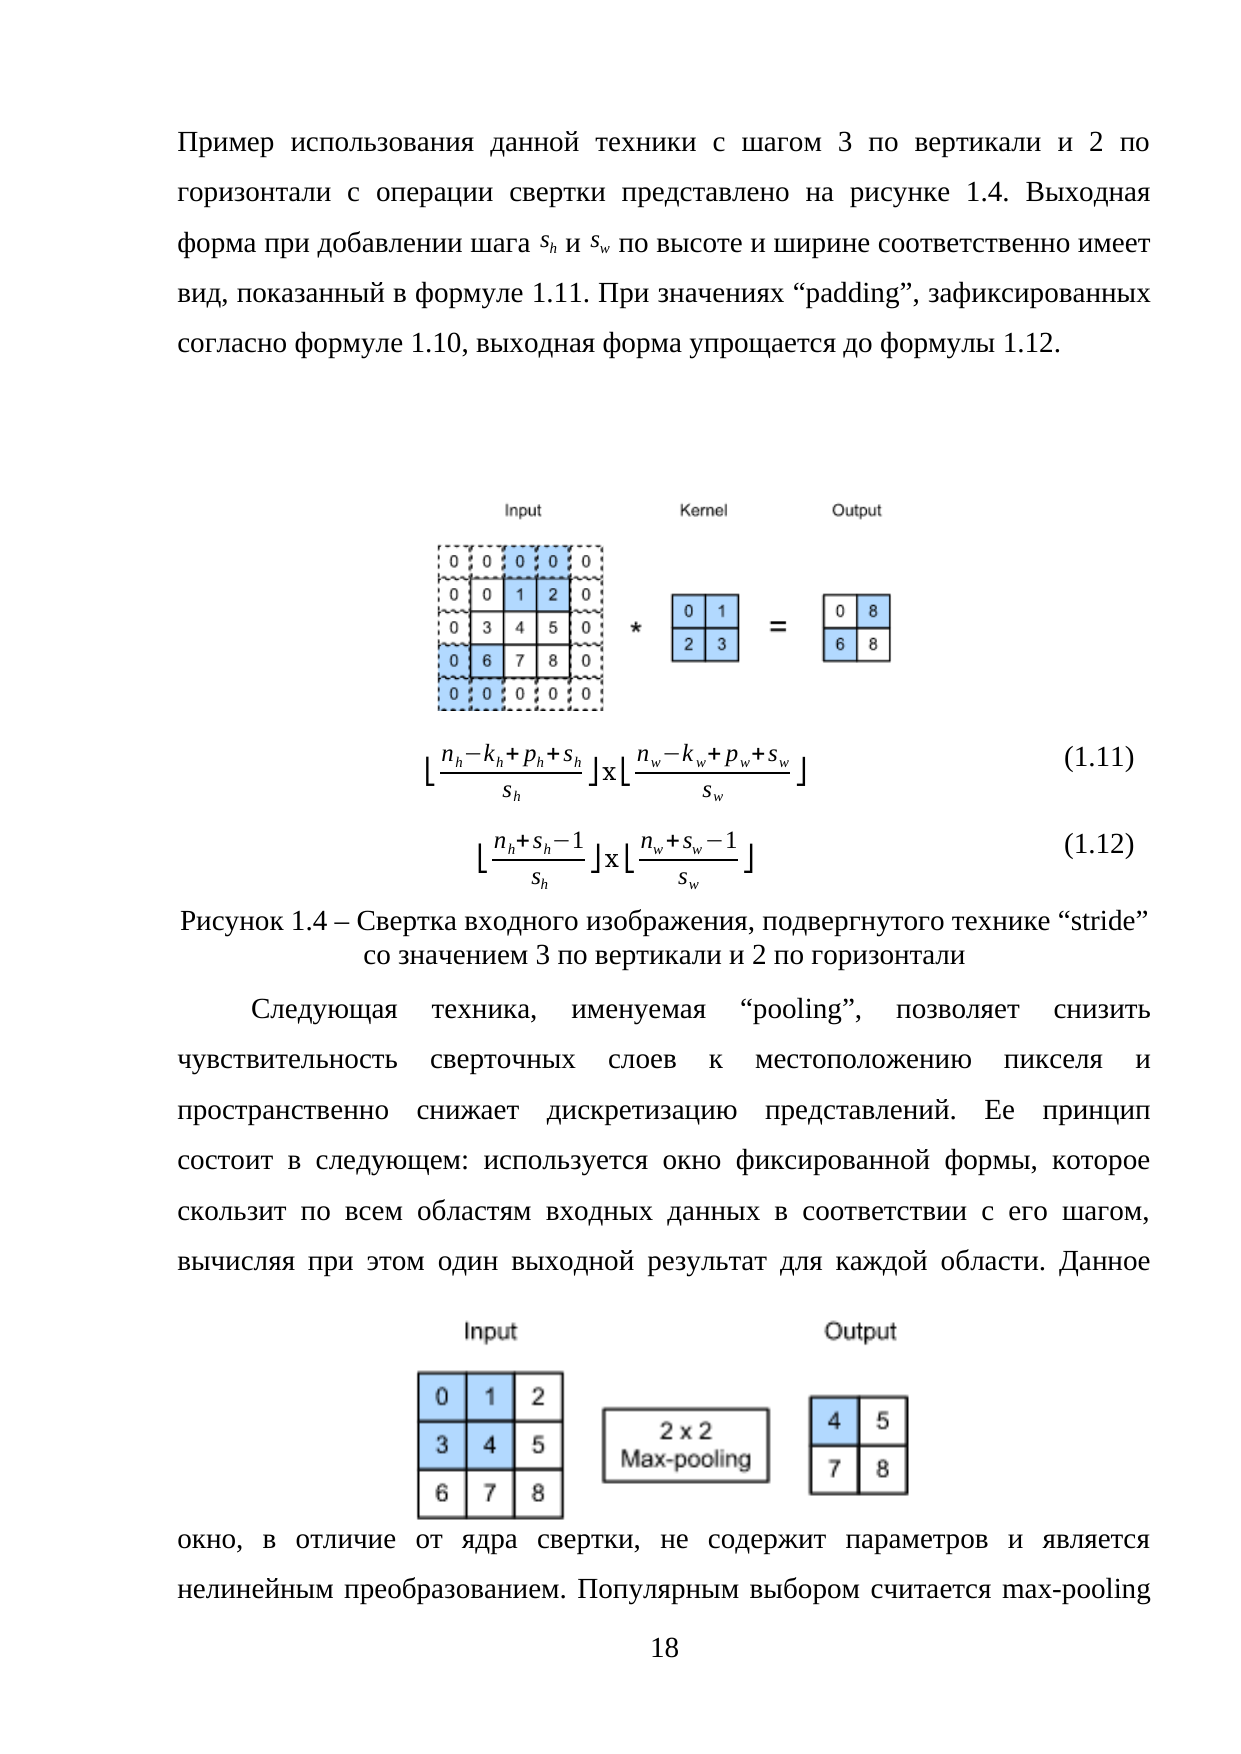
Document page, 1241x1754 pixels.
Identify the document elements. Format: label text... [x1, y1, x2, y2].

table_cell (1.12) [1054, 816, 1149, 903]
table_cell [177, 816, 1053, 903]
text Рисунок 1.4 – Свертка входного изображения, подвергнутого технике “stride” со значением 3 по вертикали и 2 по горизонтали [177, 903, 1152, 971]
table_header [177, 729, 1053, 816]
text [177, 124, 1152, 359]
picture [416, 1305, 913, 1522]
picture [437, 493, 892, 711]
table_header (1.11) [1054, 729, 1149, 816]
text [177, 991, 1152, 1605]
